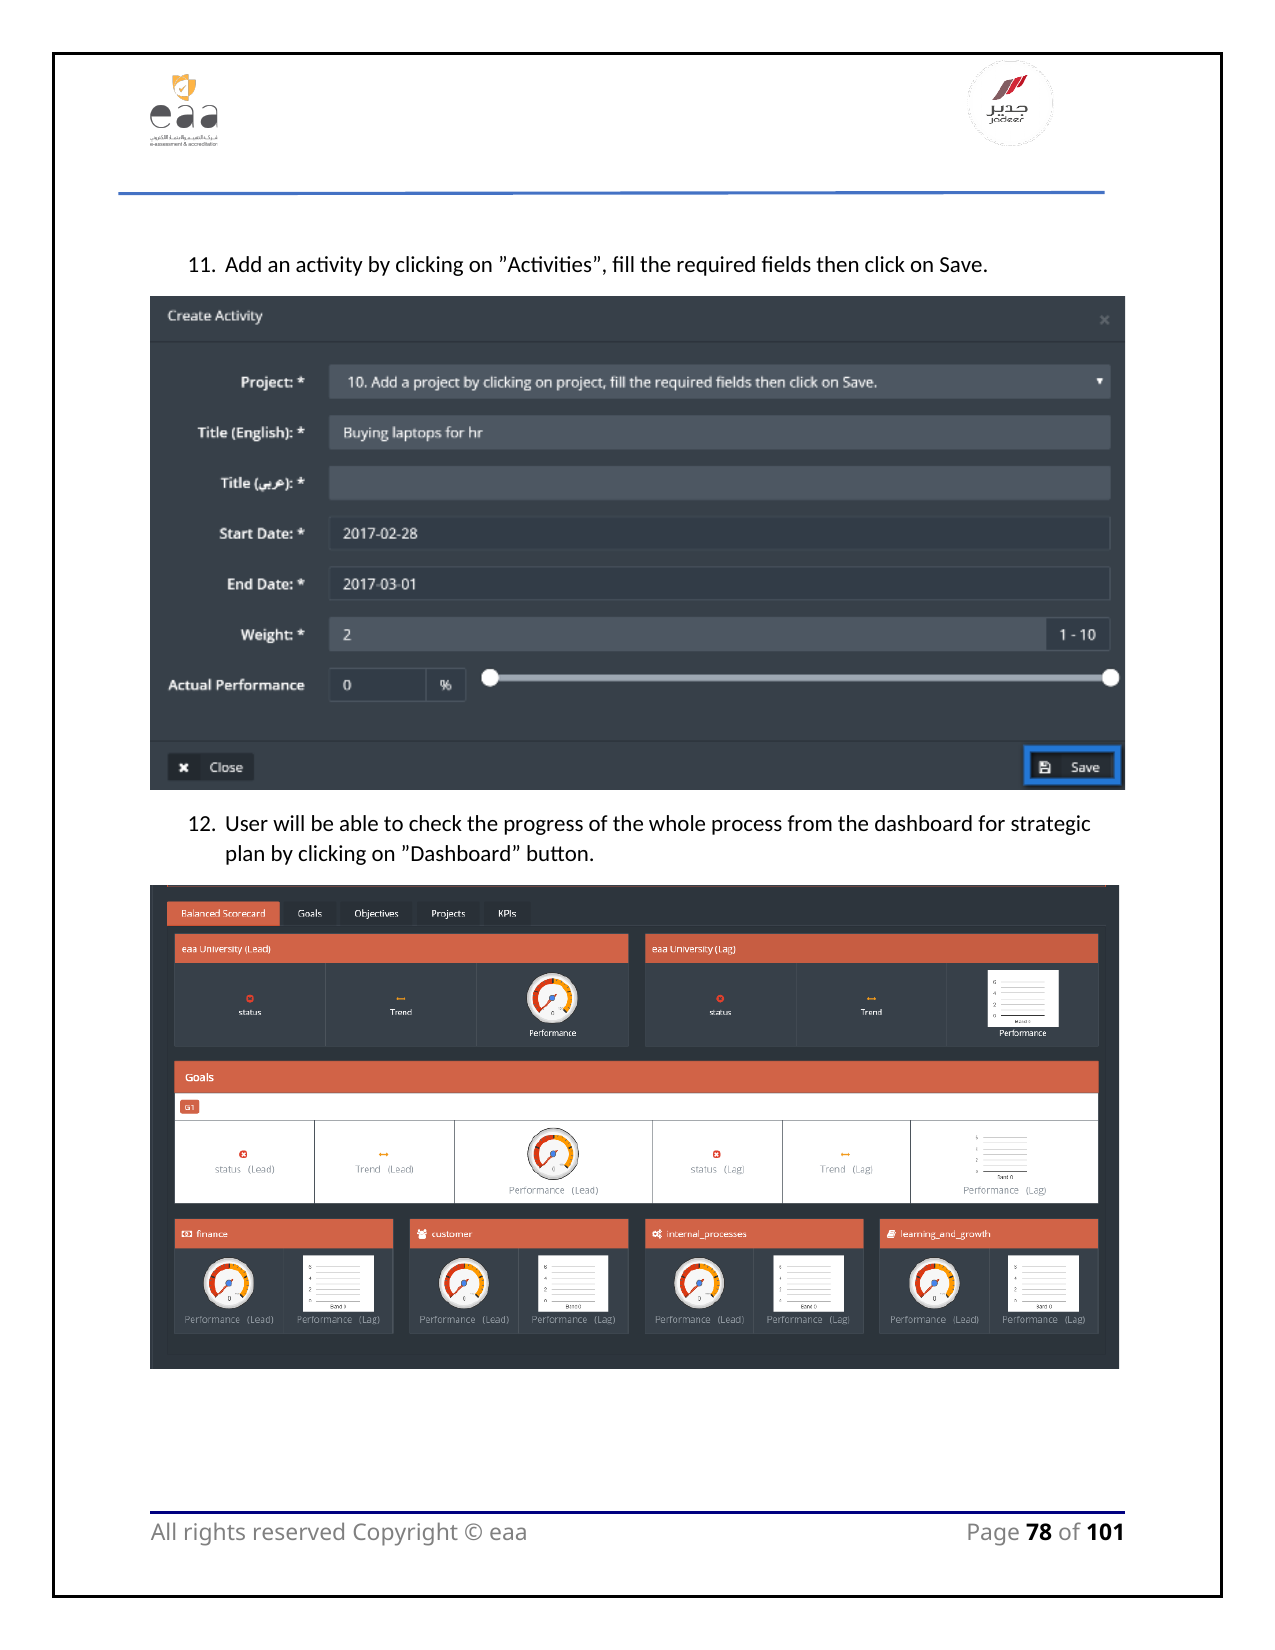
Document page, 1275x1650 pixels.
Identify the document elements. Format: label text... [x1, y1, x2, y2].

picture [150, 74, 218, 146]
picture [150, 885, 1120, 1369]
picture [150, 296, 1125, 790]
list Add an activity by clicking on ”Activities”, fill the required fields then click on Save. [187, 250, 1125, 278]
list User will be able to check the progress of the whole process from the dashboard for strategic plan by clicking on ”Dashboard” button. [187, 809, 1125, 867]
picture [967, 60, 1054, 146]
